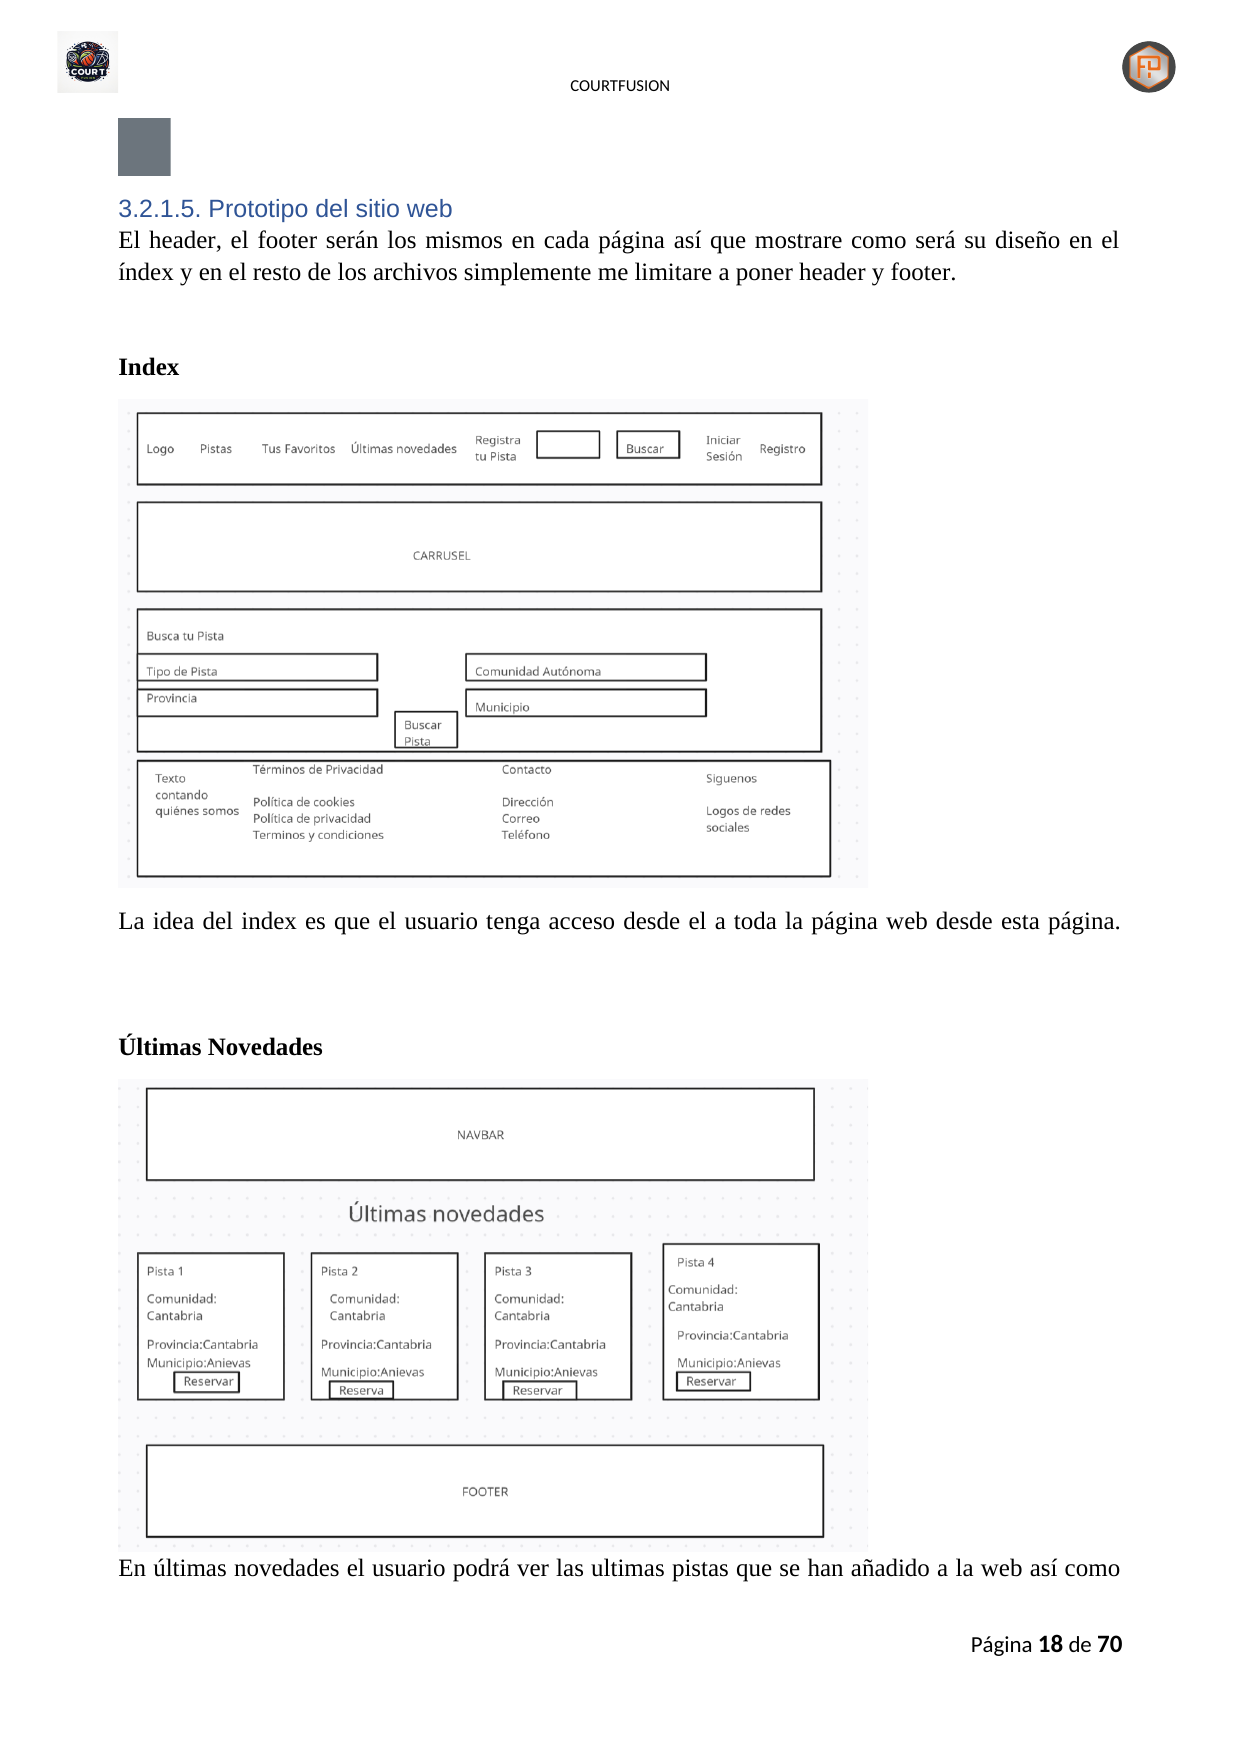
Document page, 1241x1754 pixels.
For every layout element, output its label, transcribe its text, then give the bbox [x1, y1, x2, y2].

picture [118, 1079, 869, 1552]
picture [1122, 41, 1176, 93]
picture [118, 399, 869, 888]
picture [118, 118, 171, 176]
text Últimas Novedades [118, 1032, 1122, 1060]
subtitle 3.2.1.5. Prototipo del sitio web [118, 194, 1122, 223]
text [118, 1079, 1122, 1582]
text El header, el footer serán los mismos en cada página así que mostrare como será su diseño en el índex y en el resto de los archivos simplemente me limitare a poner header y footer. [118, 226, 1122, 285]
text Index [118, 352, 1122, 381]
text La idea del index es que el usuario tenga acceso desde el a toda la página web desde esta página. [118, 906, 1122, 965]
